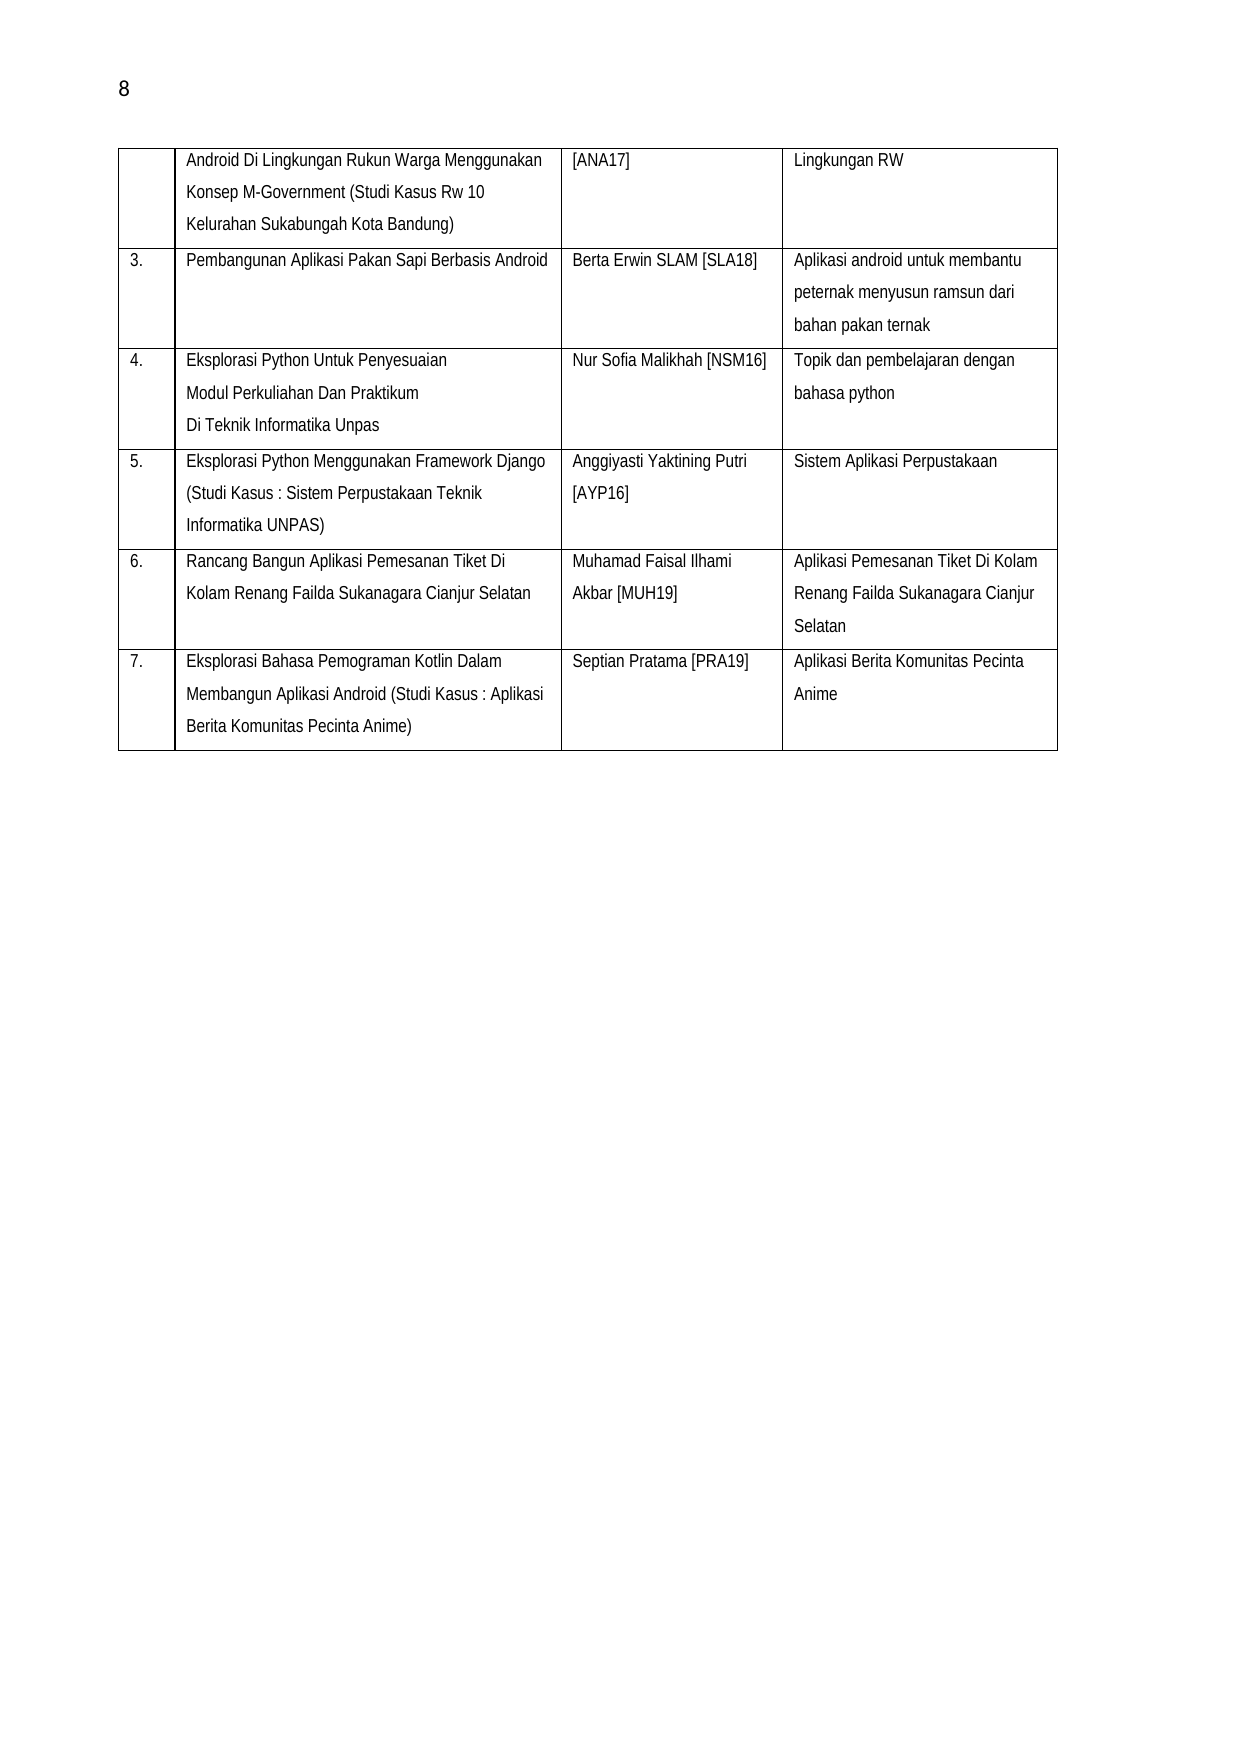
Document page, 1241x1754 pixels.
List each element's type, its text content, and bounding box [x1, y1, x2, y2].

table_cell 6. [119, 550, 174, 649]
table_cell Sistem Aplikasi Perpustakaan [783, 450, 1057, 549]
table_cell Anggiyasti Yaktining Putri [AYP16] [562, 450, 782, 549]
table_cell Berta Erwin SLAM [SLA18] [562, 249, 782, 348]
table_cell Aplikasi android untuk membantu peternak menyusun ramsun dari bahan pakan ternak [783, 249, 1057, 348]
table_cell Rancang Bangun Aplikasi Pemesanan Tiket Di Kolam Renang Failda Sukanagara Cianjur Selatan [176, 550, 561, 649]
table_cell 5. [119, 450, 174, 549]
table_cell Nur Sofia Malikhah [NSM16] [562, 349, 782, 449]
table_cell Eksplorasi Bahasa Pemograman Kotlin Dalam Membangun Aplikasi Android (Studi Kasus : Aplikasi Berita Komunitas Pecinta Anime) [176, 650, 561, 749]
table_cell Aplikasi Berita Komunitas Pecinta Anime [783, 650, 1057, 749]
table_cell 7. [119, 650, 174, 749]
table_cell Septian Pratama [PRA19] [562, 650, 782, 749]
table_cell 2. [119, 149, 174, 248]
table_cell Topik dan pembelajaran dengan bahasa python [783, 349, 1057, 449]
table_cell Pembangunan Aplikasi Pakan Sapi Berbasis Android [176, 249, 561, 348]
table_cell Andri Nurul Akbar [ANA17] [562, 149, 782, 248]
table_cell Eksplorasi Python Menggunakan Framework Django (Studi Kasus : Sistem Perpustakaan Teknik Informatika UNPAS) [176, 450, 561, 549]
table_cell 3. [119, 249, 174, 348]
table_cell Muhamad Faisal Ilhami Akbar [MUH19] [562, 550, 782, 649]
table_cell 4. [119, 349, 174, 449]
table_cell Eksplorasi Python Untuk Penyesuaian Modul Perkuliahan Dan Praktikum Di Teknik Informatika Unpas [176, 349, 561, 449]
table_cell Aplikasi berbasis android di Lingkungan RW [783, 149, 1057, 248]
table_cell Aplikasi Pemesanan Tiket Di Kolam Renang Failda Sukanagara Cianjur Selatan [783, 550, 1057, 649]
